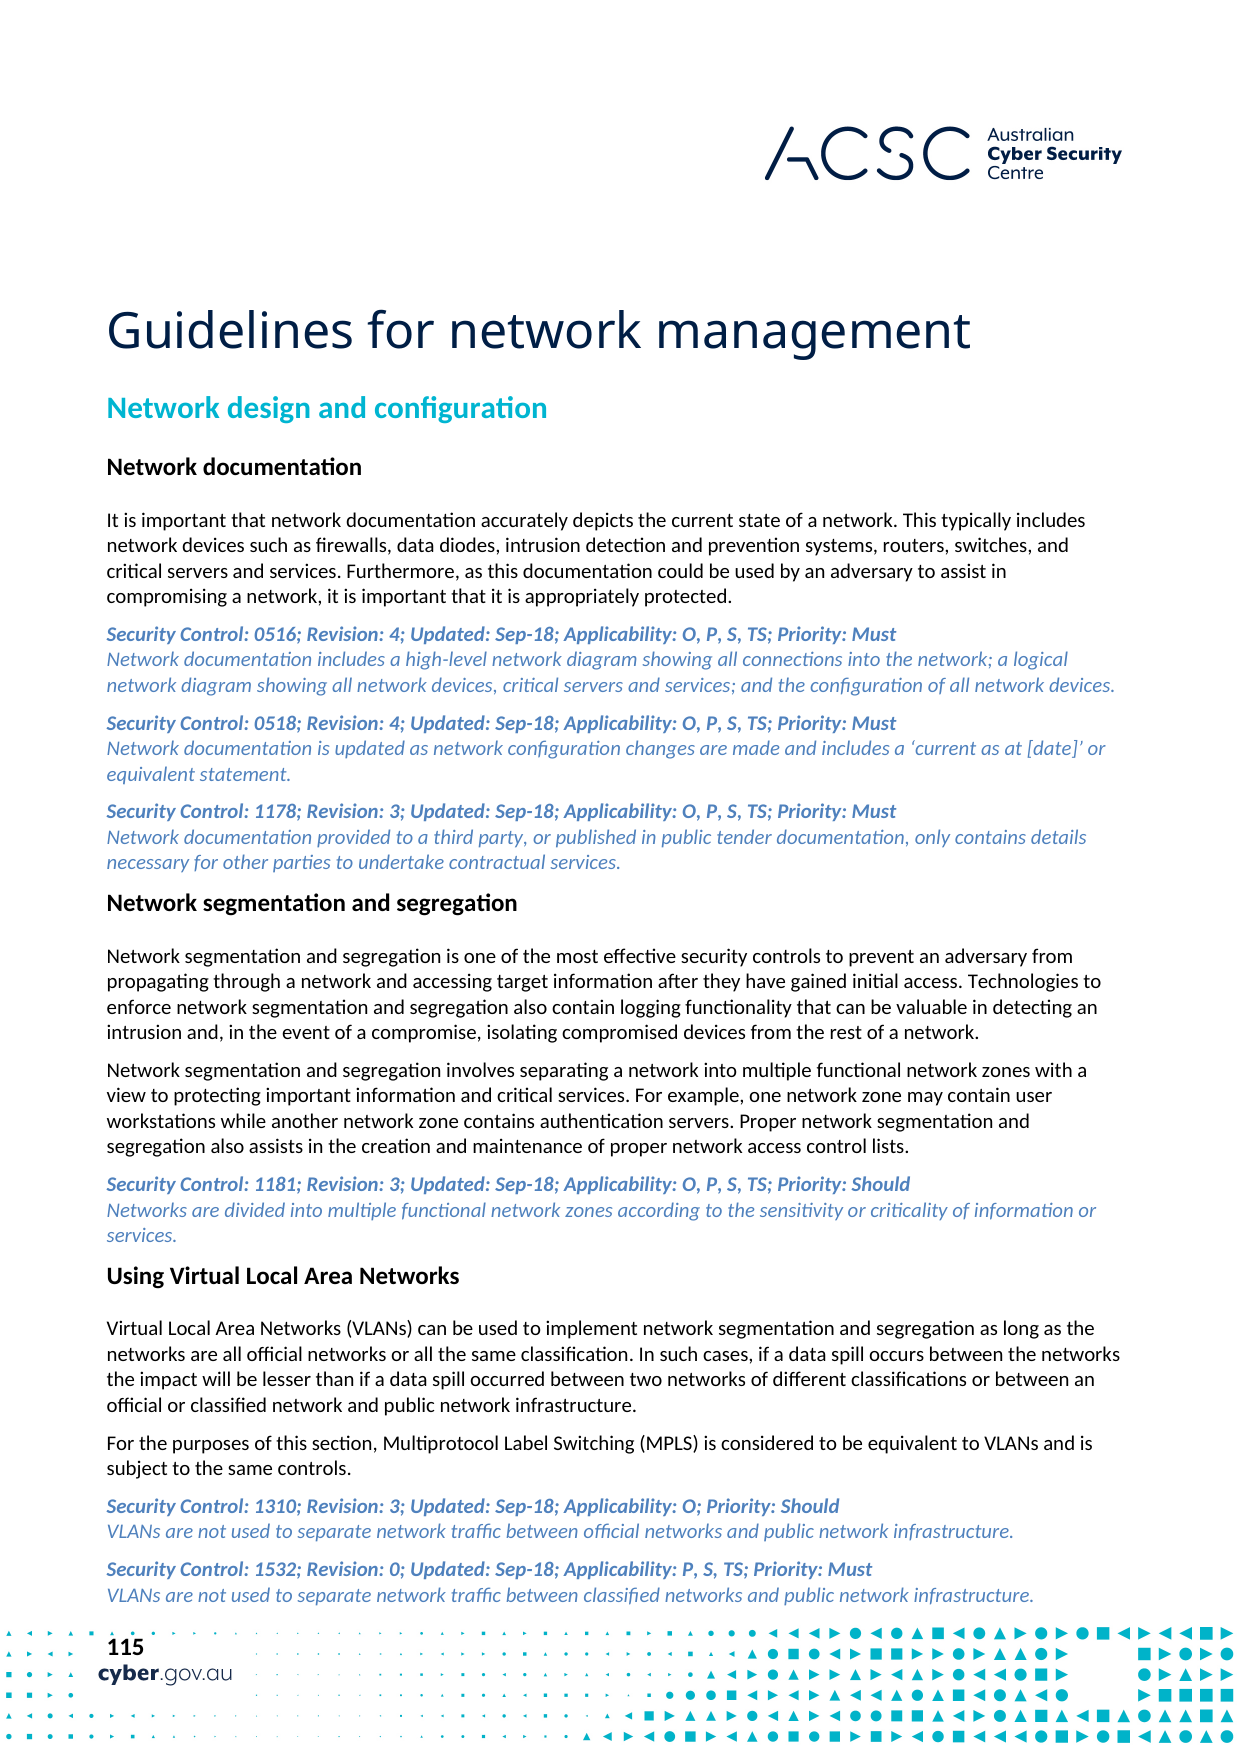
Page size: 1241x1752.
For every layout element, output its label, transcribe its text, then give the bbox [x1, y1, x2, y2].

text Network segmentation and segregation involves separating a network into multiple functional network zones with a view to protecting important information and critical services. For example, one network zone may contain user workstations while another network zone contains authentication servers. Proper network segmentation and segregation also assists in the creation and maintenance of proper network access control lists. [106, 1057, 1122, 1159]
text Security Control: 1532; Revision: 0; Updated: Sep-18; Applicability: P, S, TS; Priority: Must VLANs are not used to separate network traffic between classified networks and public network infrastructure. [106, 1556, 1122, 1607]
subtitle Network segmentation and segregation [106, 887, 1122, 918]
subtitle Using Virtual Local Area Networks [106, 1260, 1122, 1291]
subtitle Guidelines for network management [106, 295, 1122, 363]
text Virtual Local Area Networks (VLANs) can be used to implement network segmentation and segregation as long as the networks are all official networks or all the same classification. In such cases, if a data spill occurs between the networks the impact will be lesser than if a data spill occurred between two networks of different classifications or between an official or classified network and public network infrastructure. [106, 1316, 1122, 1417]
subtitle Network design and configuration [106, 388, 1122, 427]
subtitle Network documentation [106, 452, 1122, 482]
text For the purposes of this section, Multiprotocol Label Switching (MPLS) is considered to be equivalent to VLANs and is subject to the same controls. [106, 1430, 1122, 1481]
text Security Control: 1178; Revision: 3; Updated: Sep-18; Applicability: O, P, S, TS; Priority: Must Network documentation provided to a third party, or published in public tender documentation, only contains details necessary for other parties to undertake contractual services. [106, 799, 1122, 875]
text Security Control: 1181; Revision: 3; Updated: Sep-18; Applicability: O, P, S, TS; Priority: Should Networks are divided into multiple functional network zones according to the sensitivity or criticality of information or services. [106, 1171, 1122, 1248]
text Security Control: 0516; Revision: 4; Updated: Sep-18; Applicability: O, P, S, TS; Priority: Must Network documentation includes a high-level network diagram showing all connections into the network; a logical network diagram showing all network devices, critical servers and services; and the configuration of all network devices. [106, 621, 1122, 697]
text Network segmentation and segregation is one of the most effective security controls to prevent an adversary from propagating through a network and accessing target information after they have gained initial access. Technologies to enforce network segmentation and segregation also contain logging functionality that can be valuable in detecting an intrusion and, in the event of a compromise, isolating compromised devices from the rest of a network. [106, 943, 1122, 1045]
picture [0, 0, 1240, 317]
text Security Control: 0518; Revision: 4; Updated: Sep-18; Applicability: O, P, S, TS; Priority: Must Network documentation is updated as network configuration changes are made and includes a ‘current as at [date]’ or equivalent statement. [106, 710, 1122, 786]
text It is important that network documentation accurately depicts the current state of a network. This typically includes network devices such as firewalls, data diodes, intrusion detection and prevention systems, routers, switches, and critical servers and services. Furthermore, as this documentation could be used by an adversary to assist in compromising a network, it is important that it is appropriately protected. [106, 507, 1122, 609]
text Security Control: 1310; Revision: 3; Updated: Sep-18; Applicability: O; Priority: Should VLANs are not used to separate network traffic between official networks and public network infrastructure. [106, 1493, 1122, 1544]
picture [0, 1624, 1237, 1747]
